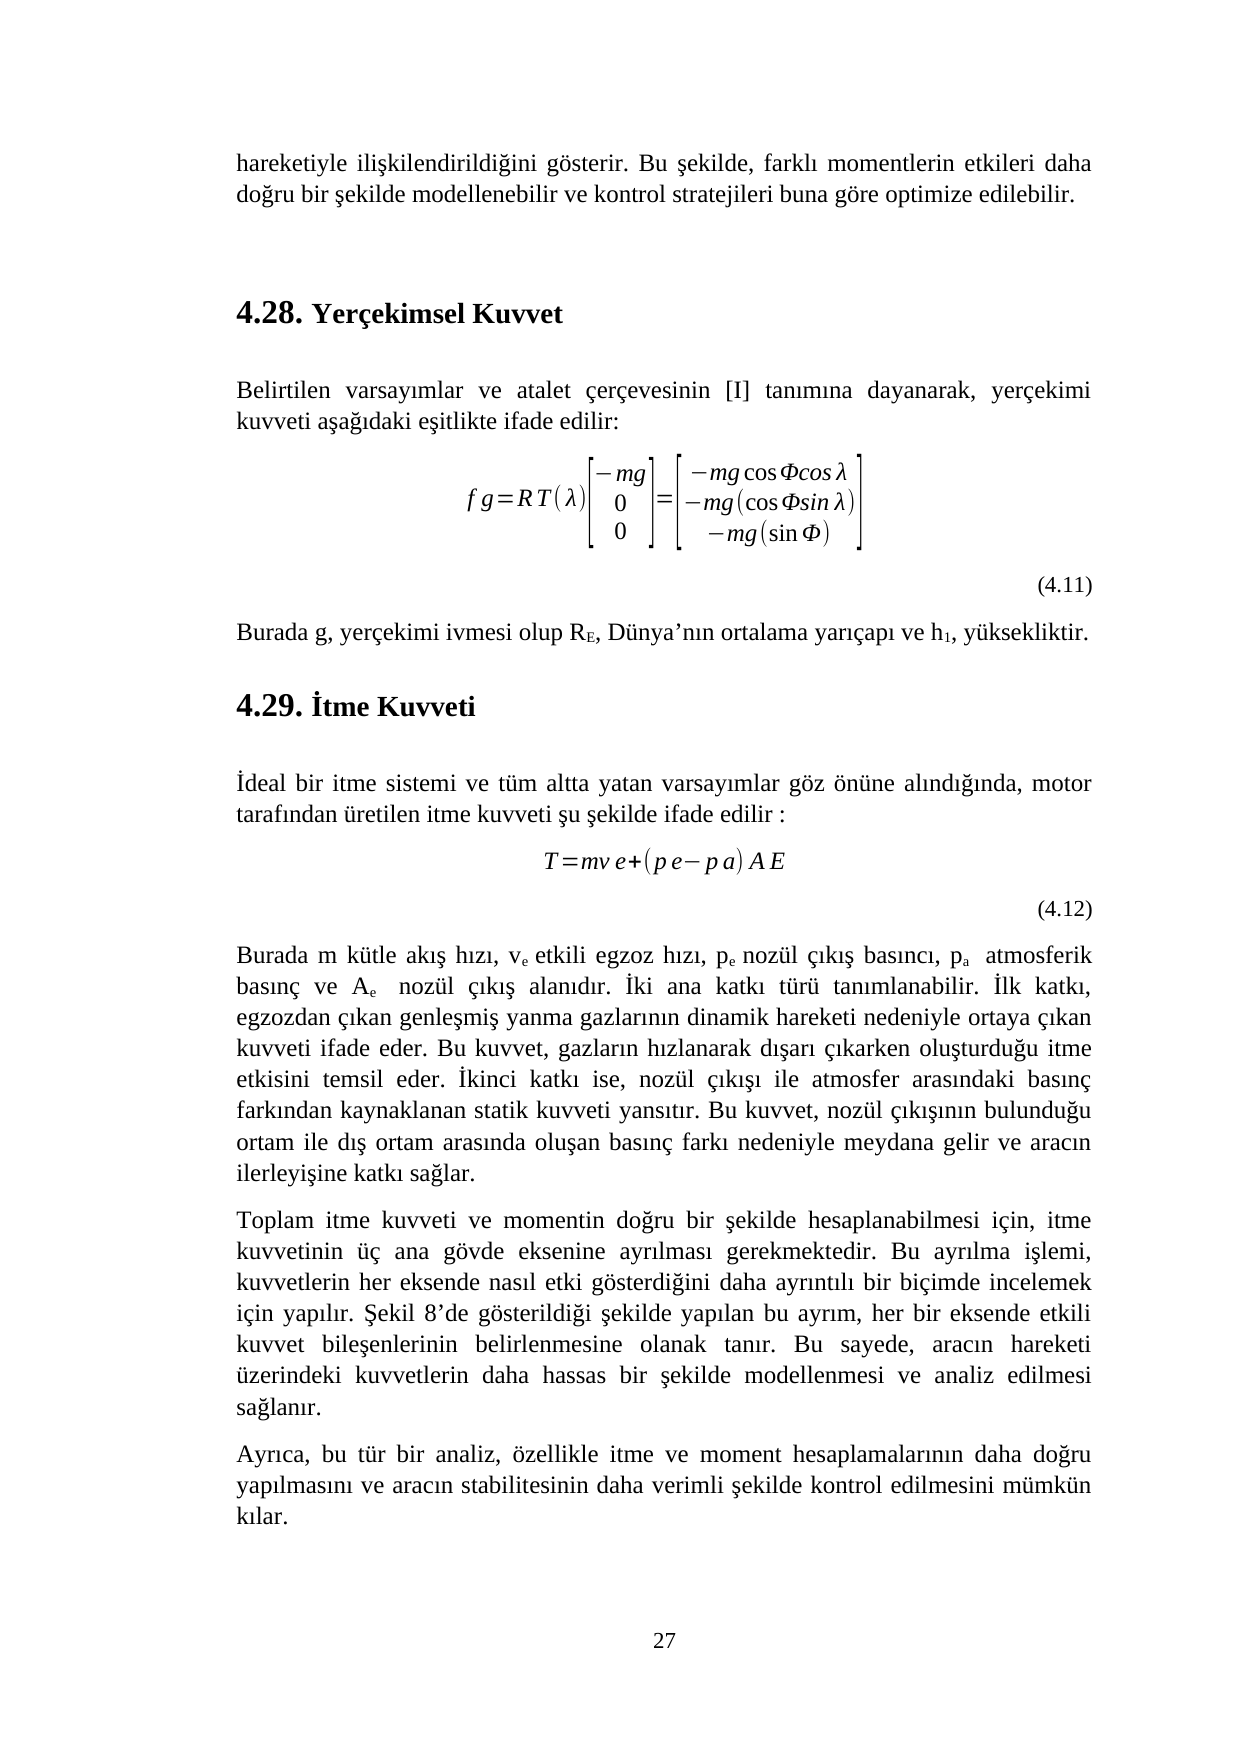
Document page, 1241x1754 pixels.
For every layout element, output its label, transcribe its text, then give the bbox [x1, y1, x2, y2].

text Toplam itme kuvveti ve momentin doğru bir şekilde hesaplanabilmesi için, itme kuvvetinin üç ana gövde eksenine ayrılması gerekmektedir. Bu ayrılma işlemi, kuvvetlerin her eksende nasıl etki gösterdiğini daha ayrıntılı bir biçimde incelemek için yapılır. Şekil 8’de gösterildiği şekilde yapılan bu ayrım, her bir eksende etkili kuvvet bileşenlerinin belirlenmesine olanak tanır. Bu sayede, aracın hareketi üzerindeki kuvvetlerin daha hassas bir şekilde modellenmesi ve analiz edilmesi sağlanır. [236, 1205, 1092, 1420]
text Burada g, yerçekimi ivmesi olup RE​, Dünya’nın ortalama yarıçapı ve h1, yüksekliktir. [236, 617, 1092, 645]
text (4.12) [236, 895, 1092, 922]
subtitle İtme Kuvveti [236, 685, 1092, 723]
subtitle Yerçekimsel Kuvvet [236, 292, 1092, 331]
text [236, 148, 1092, 207]
text Belirtilen varsayımlar ve atalet çerçevesinin [I] tanımına dayanarak, yerçekimi kuvveti aşağıdaki eşitlikte ifade edilir: [236, 375, 1092, 435]
text İdeal bir itme sistemi ve tüm altta yatan varsayımlar göz önüne alındığında, motor tarafından üretilen itme kuvveti şu şekilde ifade edilir : [236, 768, 1092, 827]
text Ayrıca, bu tür bir analiz, özellikle itme ve moment hesaplamalarının daha doğru yapılmasını ve aracın stabilitesinin daha verimli şekilde kontrol edilmesini mümkün kılar. [236, 1439, 1092, 1530]
text Burada m kütle akış hızı, ve etkili egzoz hızı, pe nozül çıkış basıncı, pa atmosferik basınç ve Ae nozül çıkış alanıdır. İki ana katkı türü tanımlanabilir. İlk katkı, egzozdan çıkan genleşmiş yanma gazlarının dinamik hareketi nedeniyle ortaya çıkan kuvveti ifade eder. Bu kuvvet, gazların hızlanarak dışarı çıkarken oluşturduğu itme etkisini temsil eder. İkinci katkı ise, nozül çıkışı ile atmosfer arasındaki basınç farkından kaynaklanan statik kuvveti yansıtır. Bu kuvvet, nozül çıkışının bulunduğu ortam ile dış ortam arasında oluşan basınç farkı nedeniyle meydana gelir ve aracın ilerleyişine katkı sağlar. [236, 940, 1092, 1186]
text (4.11) [236, 571, 1092, 598]
